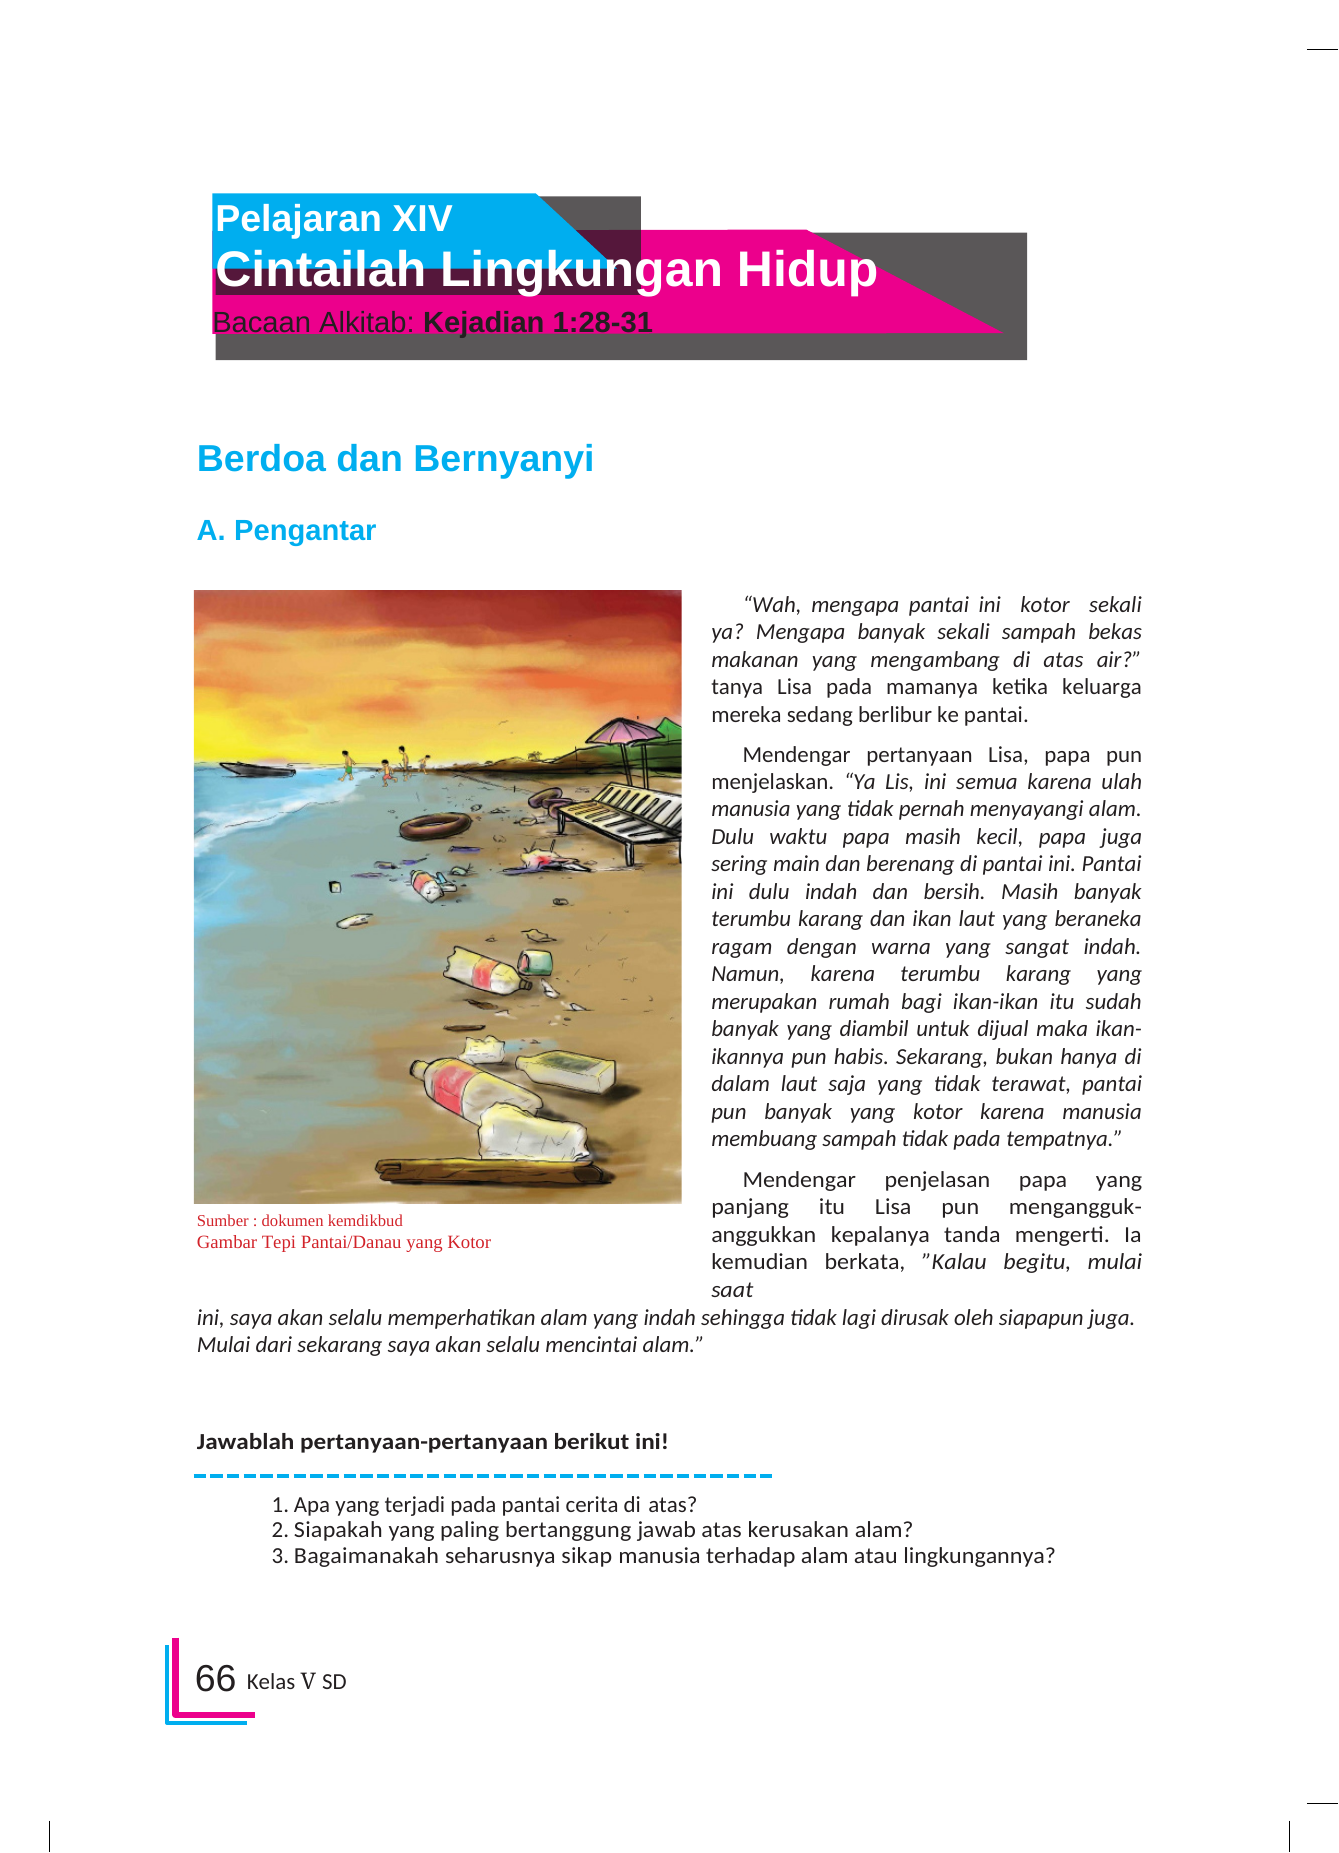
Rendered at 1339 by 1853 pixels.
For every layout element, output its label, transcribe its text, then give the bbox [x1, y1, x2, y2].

list Siapakah yang paling bertanggung jawab atas kerusakan alam? [271, 1517, 1286, 1542]
text “Wah, mengapa pantai ini kotor sekali ya? Mengapa banyak sekali sampah bekas makanan yang mengambang di atas air?” tanya Lisa pada mamanya ketika keluarga mereka sedang berlibur ke pantai. [711, 591, 1142, 728]
list Bagaimanakah seharusnya sikap manusia terhadap alam atau lingkungannya? [271, 1542, 1286, 1569]
subtitle Pengantar [196, 513, 1286, 546]
subtitle Jawablah pertanyaan-pertanyaan berikut ini! [197, 1427, 1286, 1455]
text 66 Kelas V SD [194, 1654, 1286, 1699]
text ini, saya akan selalu memperhatikan alam yang indah sehingga tidak lagi dirusak oleh siapapun juga. Mulai dari sekarang saya akan selalu mencintai alam.” [197, 1303, 1164, 1358]
picture [193, 590, 682, 1204]
text Sumber : dokumen kemdikbud [197, 1211, 681, 1230]
subtitle Berdoa dan Bernyanyi [197, 436, 1286, 479]
text Mendengar pertanyaan Lisa, papa pun menjelaskan. “Ya Lis, ini semua karena ulah manusia yang tidak pernah menyayangi alam. Dulu waktu papa masih kecil, papa juga sering main dan berenang di pantai ini. Pantai ini dulu indah dan bersih. Masih banyak terumbu karang dan ikan laut yang beraneka ragam dengan warna yang sangat indah. Namun, karena terumbu karang yang merupakan rumah bagi ikan-ikan itu sudah banyak yang diambil untuk dijual maka ikan-ikannya pun habis. Sekarang, bukan hanya di dalam laut saja yang tidak terawat, pantai pun banyak yang kotor karena manusia membuang sampah tidak pada tempatnya.” [711, 740, 1142, 1152]
list Apa yang terjadi pada pantai cerita di atas? [271, 1491, 1286, 1517]
text Gambar Tepi Pantai/Danau yang Kotor [197, 1231, 681, 1253]
text Mendengar penjelasan papa yang panjang itu Lisa pun mengangguk- anggukkan kepalanya tanda mengerti. Ia kemudian berkata, ”Kalau begitu, mulai saat [711, 1166, 1142, 1303]
